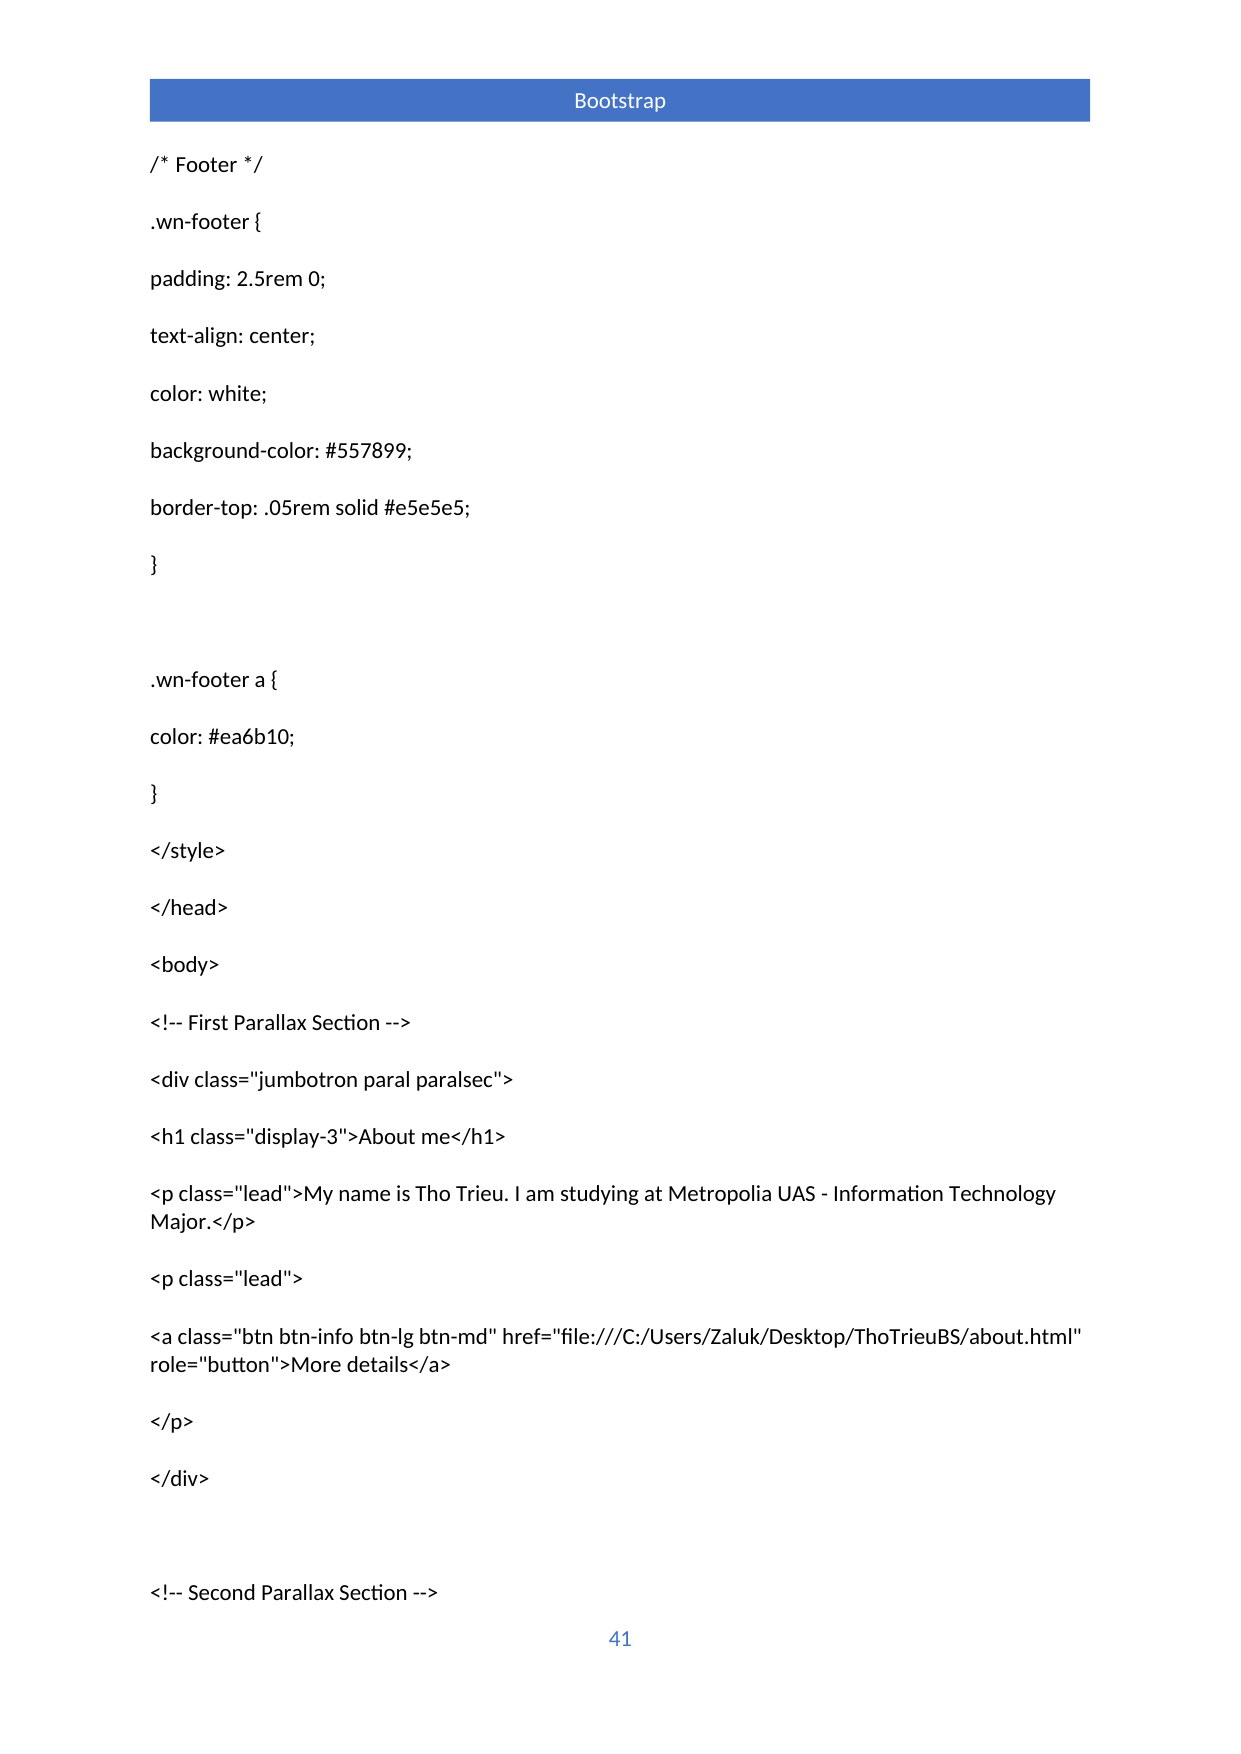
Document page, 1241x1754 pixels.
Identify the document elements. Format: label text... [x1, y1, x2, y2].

text } [150, 779, 1090, 807]
text <p class="lead"> [150, 1264, 1090, 1293]
text color: white; [150, 379, 1090, 407]
text </style> [150, 836, 1090, 864]
text background-color: #557899; [150, 436, 1090, 464]
text <div class="jumbotron paral paralsec"> [150, 1065, 1090, 1093]
text color: #ea6b10; [150, 722, 1090, 750]
text <!-- Second Parallax Section --> [150, 1578, 1090, 1607]
text } [150, 550, 1090, 578]
text padding: 2.5rem 0; [150, 264, 1090, 292]
text <p class="lead">My name is Tho Trieu. I am studying at Metropolia UAS - Information Technology Major.</p> [150, 1179, 1090, 1235]
text </div> [150, 1464, 1090, 1492]
text border-top: .05rem solid #e5e5e5; [150, 493, 1090, 521]
text <body> [150, 951, 1090, 979]
text /* Footer */ [150, 150, 1090, 178]
text </p> [150, 1407, 1090, 1435]
text <!-- First Parallax Section --> [150, 1008, 1090, 1036]
text .wn-footer a { [150, 665, 1090, 693]
text <h1 class="display-3">About me</h1> [150, 1122, 1090, 1150]
text text-align: center; [150, 322, 1090, 349]
text <a class="btn btn-info btn-lg btn-md" href="file:///C:/Users/Zaluk/Desktop/ThoTrieuBS/about.html" role="button">More details</a> [150, 1322, 1090, 1378]
text </head> [150, 893, 1090, 921]
text .wn-footer { [150, 207, 1090, 235]
